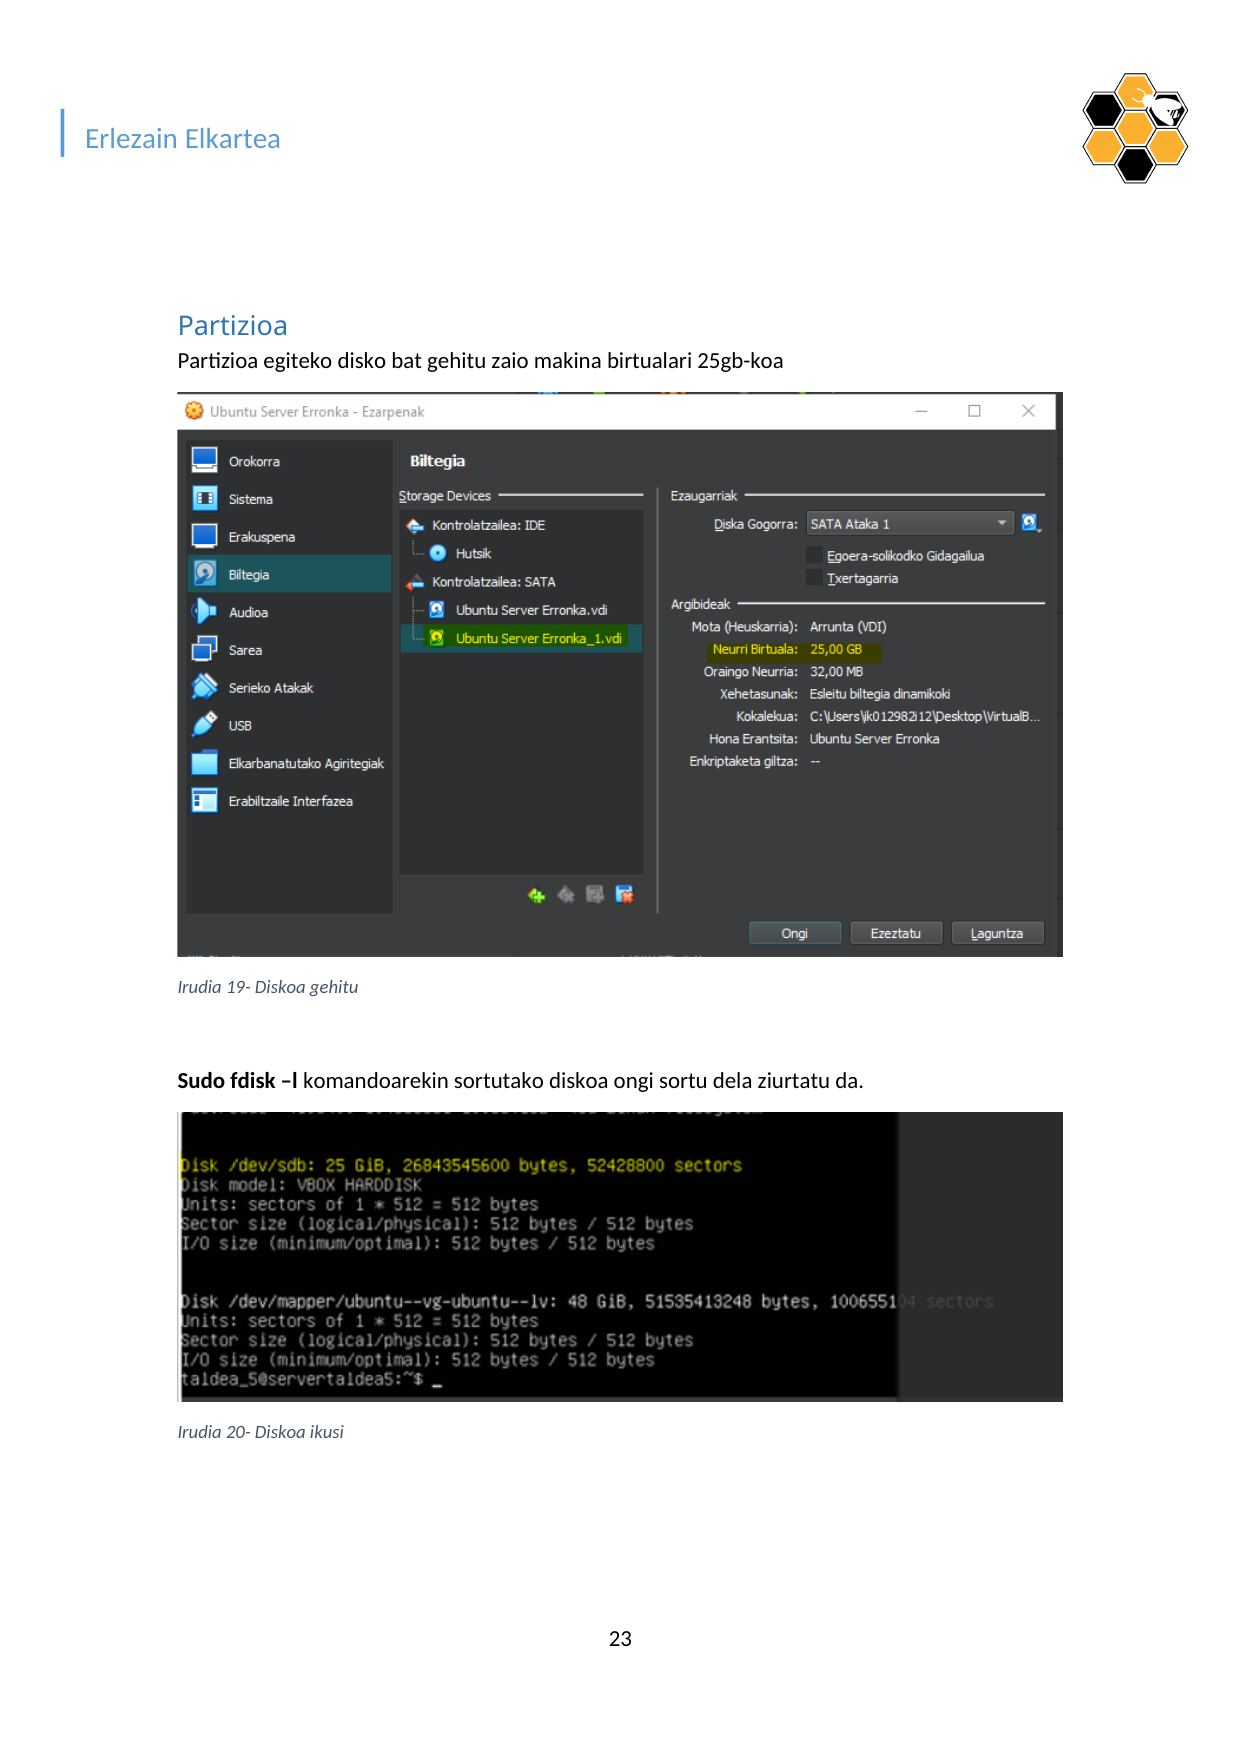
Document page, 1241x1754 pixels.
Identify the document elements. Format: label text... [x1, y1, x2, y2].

text Irudia 20- Diskoa ikusi [177, 1420, 1063, 1443]
text Sudo fdisk –l komandoarekin sortutako diskoa ongi sortu dela ziurtatu da. [177, 1066, 1063, 1094]
text Irudia 19- Diskoa gehitu [177, 975, 1063, 998]
picture [177, 1112, 1063, 1402]
picture [177, 392, 1063, 957]
subtitle Partizioa [177, 306, 1063, 343]
text Partizioa egiteko disko bat gehitu zaio makina birtualari 25gb-koa [177, 346, 1063, 374]
picture [1071, 73, 1210, 185]
